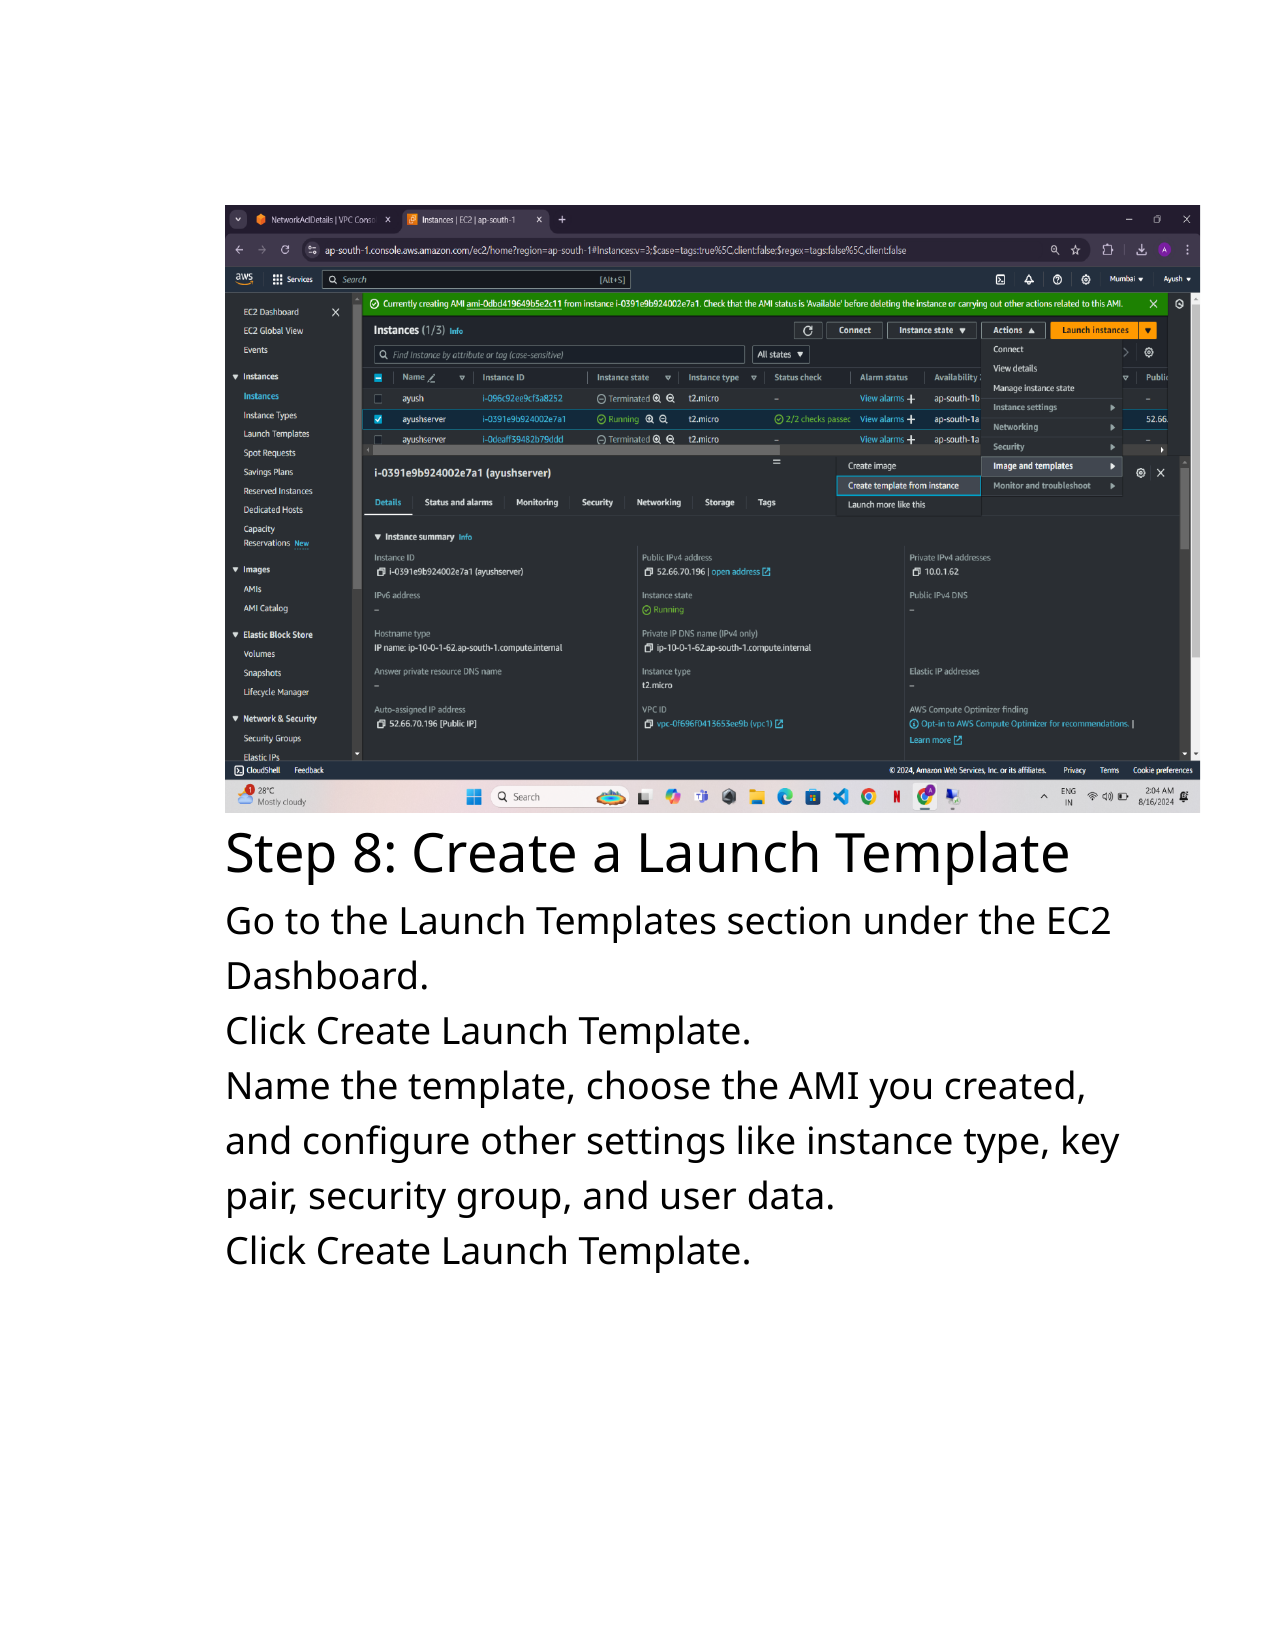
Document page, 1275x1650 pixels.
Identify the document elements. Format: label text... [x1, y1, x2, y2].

list Name the template, choose the AMI you created, and configure other settings like instance type, key pair, security group, and user data. [225, 1059, 1125, 1221]
list Click Create Launch Template. [225, 1225, 1125, 1276]
list Click Create Launch Template. [225, 1004, 1125, 1055]
list Go to the Launch Templates section under the EC2 Dashboard. [225, 894, 1125, 1000]
list Step 8: Create a Launch Template [225, 814, 1125, 888]
picture [225, 205, 1200, 813]
